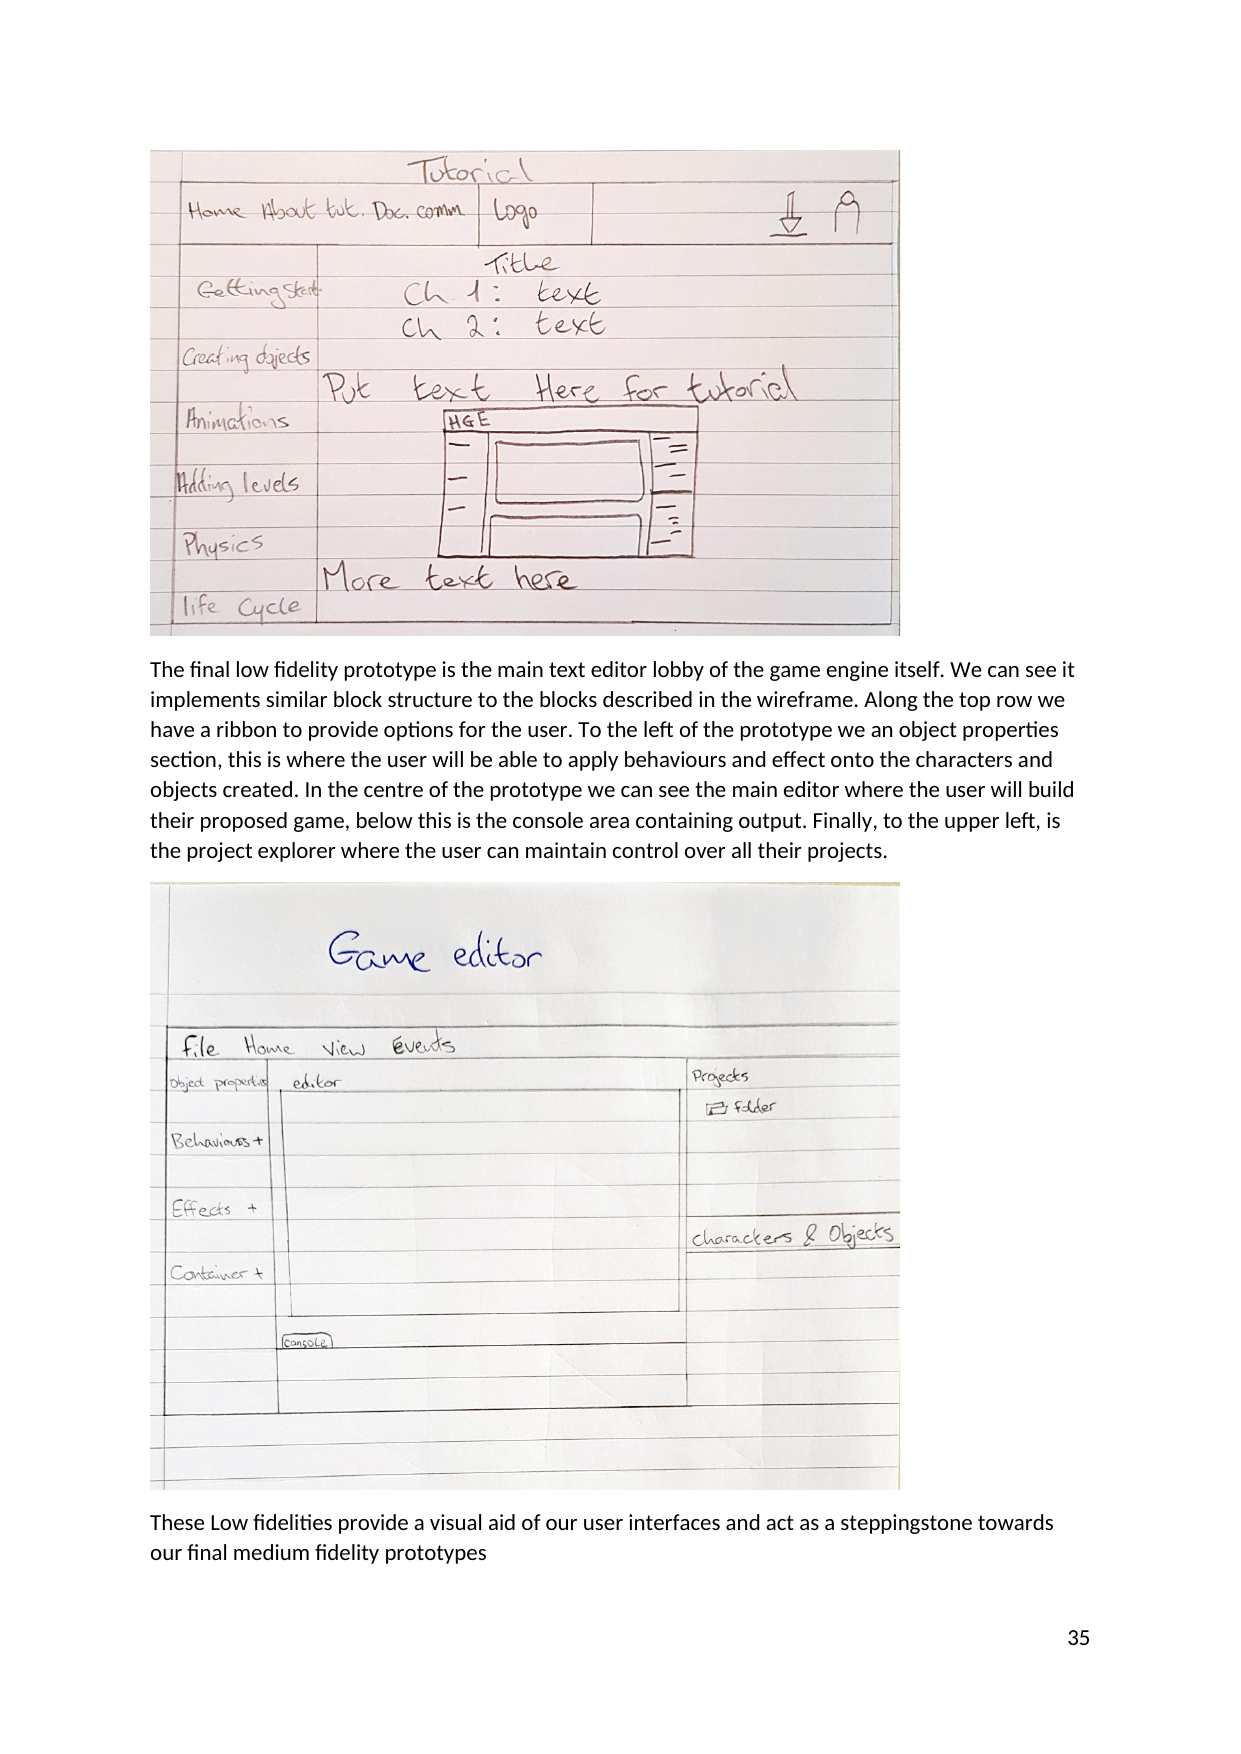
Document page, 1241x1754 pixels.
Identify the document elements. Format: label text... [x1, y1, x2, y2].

picture [150, 150, 901, 636]
picture [150, 882, 901, 1490]
text These Low fidelities provide a visual aid of our user interfaces and act as a steppingstone towards our final medium fidelity prototypes [150, 1508, 1090, 1566]
text The final low fidelity prototype is the main text editor lobby of the game engine itself. We can see it implements similar block structure to the blocks described in the wireframe. Along the top row we have a ribbon to provide options for the user. To the left of the prototype we an object properties section, this is where the user will be able to apply behaviours and effect onto the characters and objects created. In the centre of the prototype we can see the main editor where the user will build their proposed game, below this is the console area containing output. Finally, to the upper left, is the project explorer where the user can maintain control over all their projects. [150, 655, 1090, 864]
